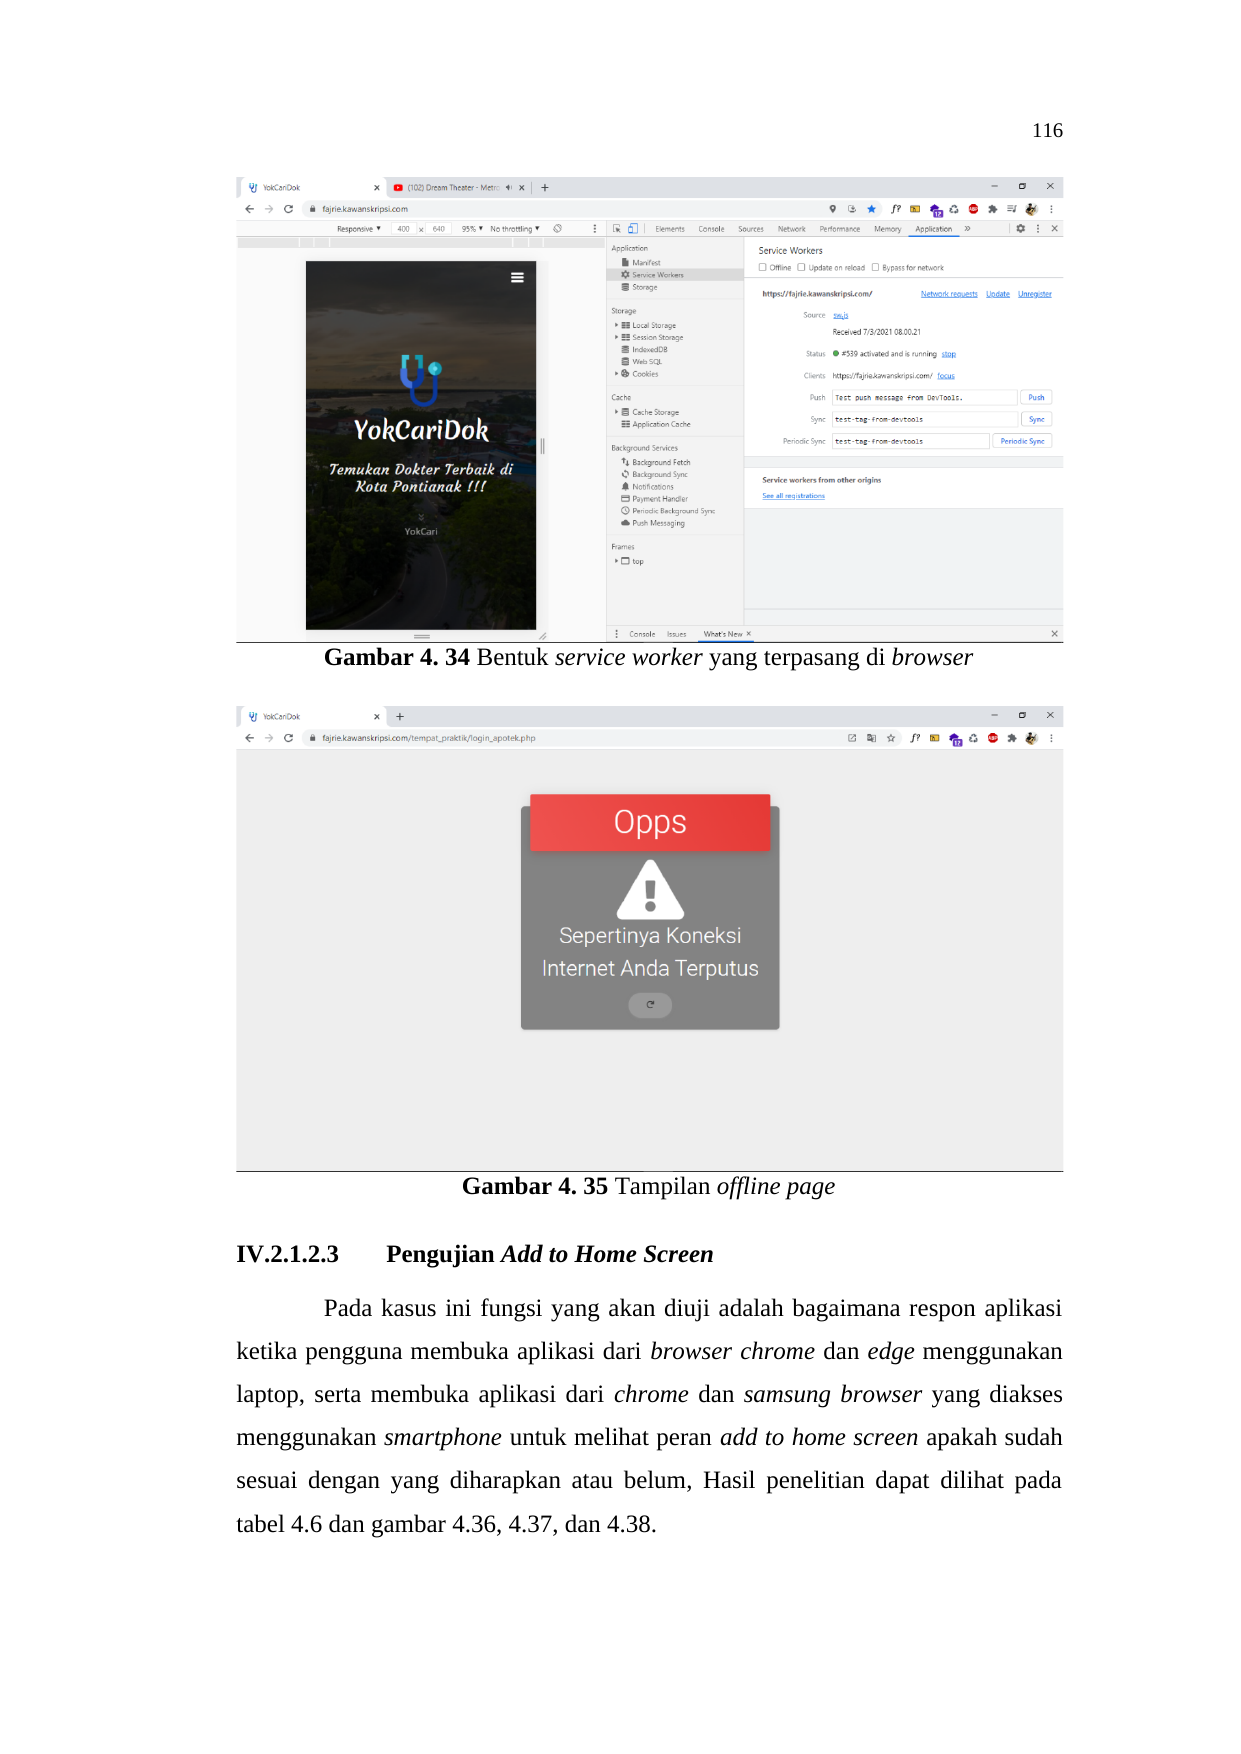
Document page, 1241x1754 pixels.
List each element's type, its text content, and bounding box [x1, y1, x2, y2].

text Pada kasus ini fungsi yang akan diuji adalah bagaimana respon aplikasi ketika pengguna membuka aplikasi dari browser chrome dan edge menggunakan laptop, serta membuka aplikasi dari chrome dan samsung browser yang diakses menggunakan smartphone untuk melihat peran add to home screen apakah sudah sesuai dengan yang diharapkan atau belum, Hasil penelitian dapat dilihat pada tabel 4.6 dan gambar 4.36, 4.37, dan 4.38. [236, 1293, 1063, 1537]
picture [236, 706, 1064, 1172]
subtitle Pengujian Add to Home Screen [236, 1239, 1063, 1268]
text Gambar 4. 34 Bentuk service worker yang terpasang di browser [236, 643, 1063, 671]
text Gambar 4. 35 Tampilan offline page [236, 1172, 1063, 1200]
picture [236, 177, 1064, 643]
